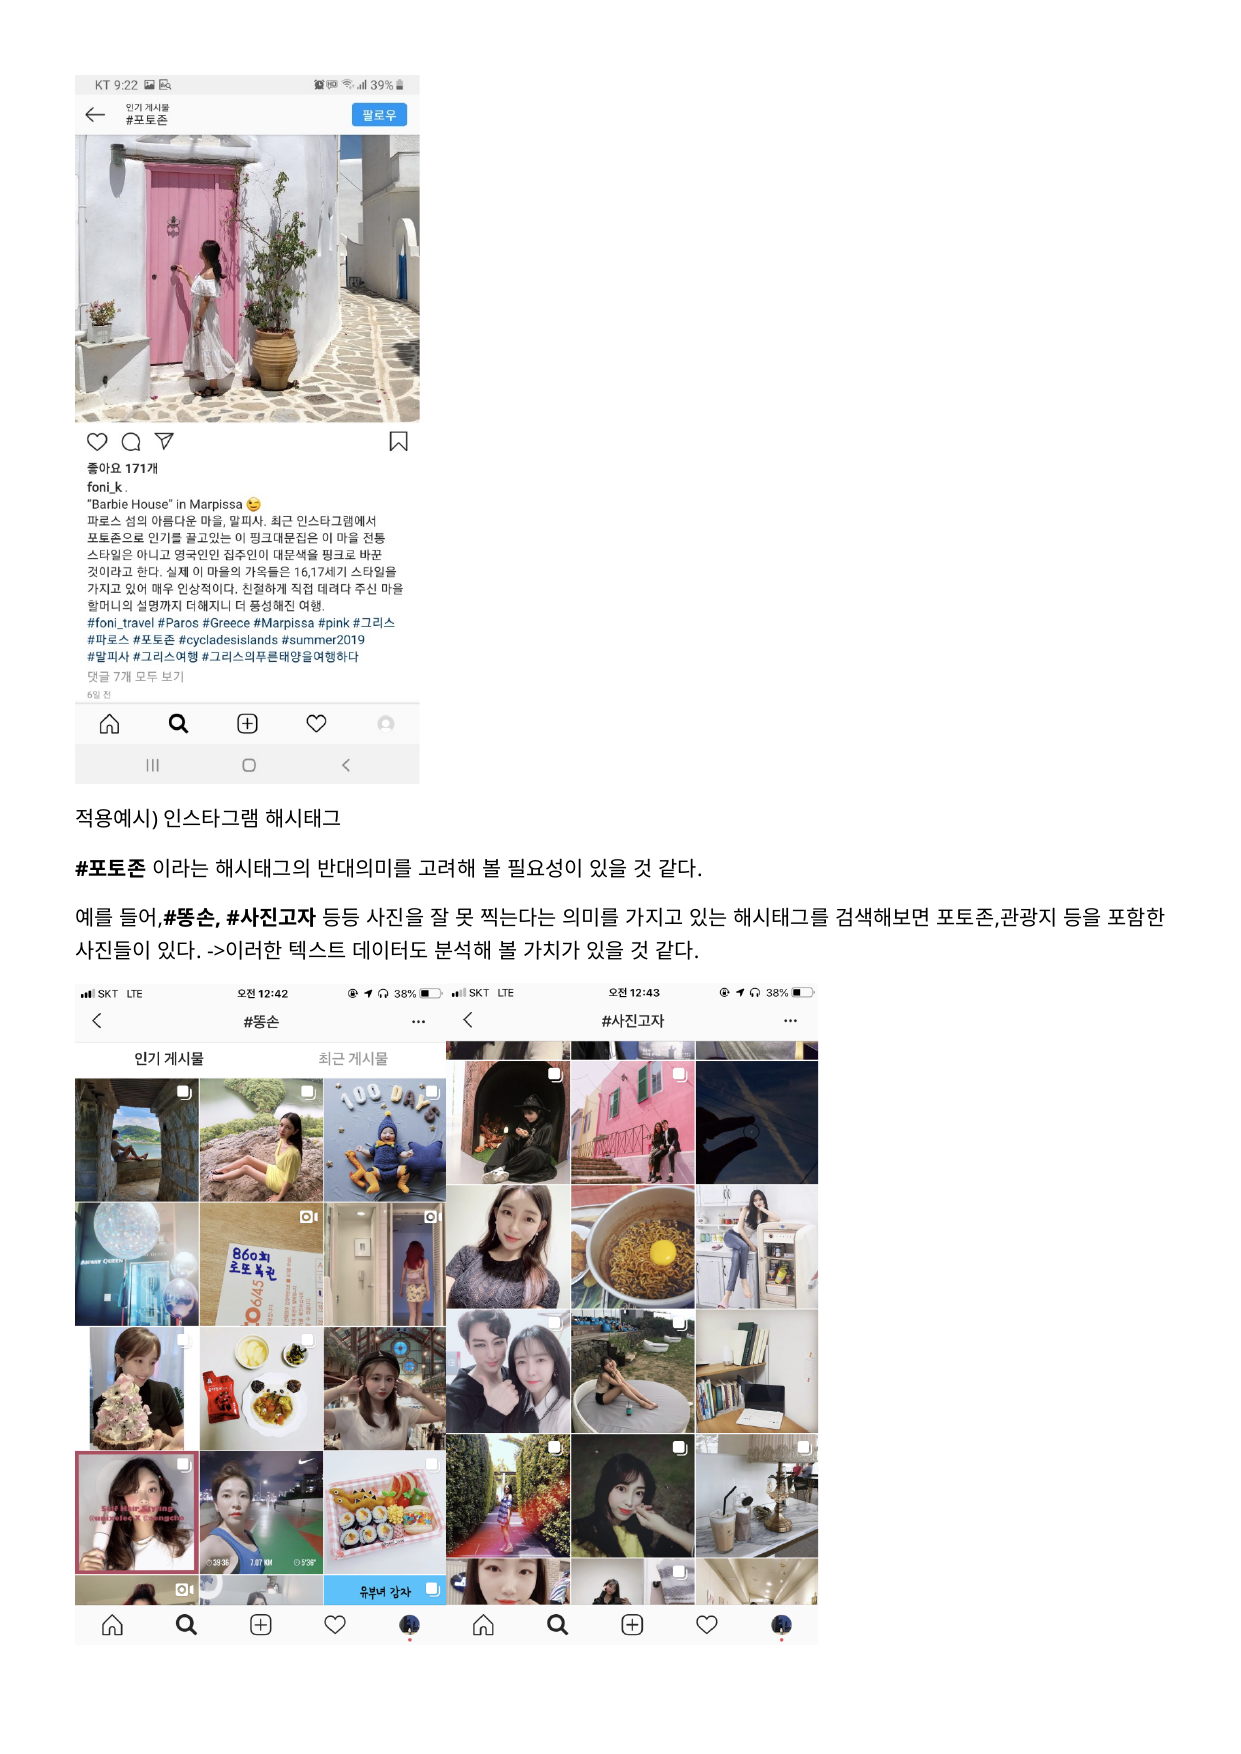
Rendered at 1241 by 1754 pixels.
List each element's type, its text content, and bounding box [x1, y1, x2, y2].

picture [75, 983, 819, 1645]
picture [75, 75, 420, 784]
text 예를 들어,#똥손, #사진고자 등등 사진을 잘 못 찍는다는 의미를 가지고 있는 해시태그를 검색해보면 포토존,관광지 등을 포함한 사진들이 있다. ->이러한 텍스트 데이터도 분석해 볼 가치가 있을 것 같다. [75, 901, 1165, 964]
text 적용예시) 인스타그램 해시태그 [75, 802, 1165, 833]
text #포토존 이라는 해시태그의 반대의미를 고려해 볼 필요성이 있을 것 같다. [75, 852, 1165, 882]
